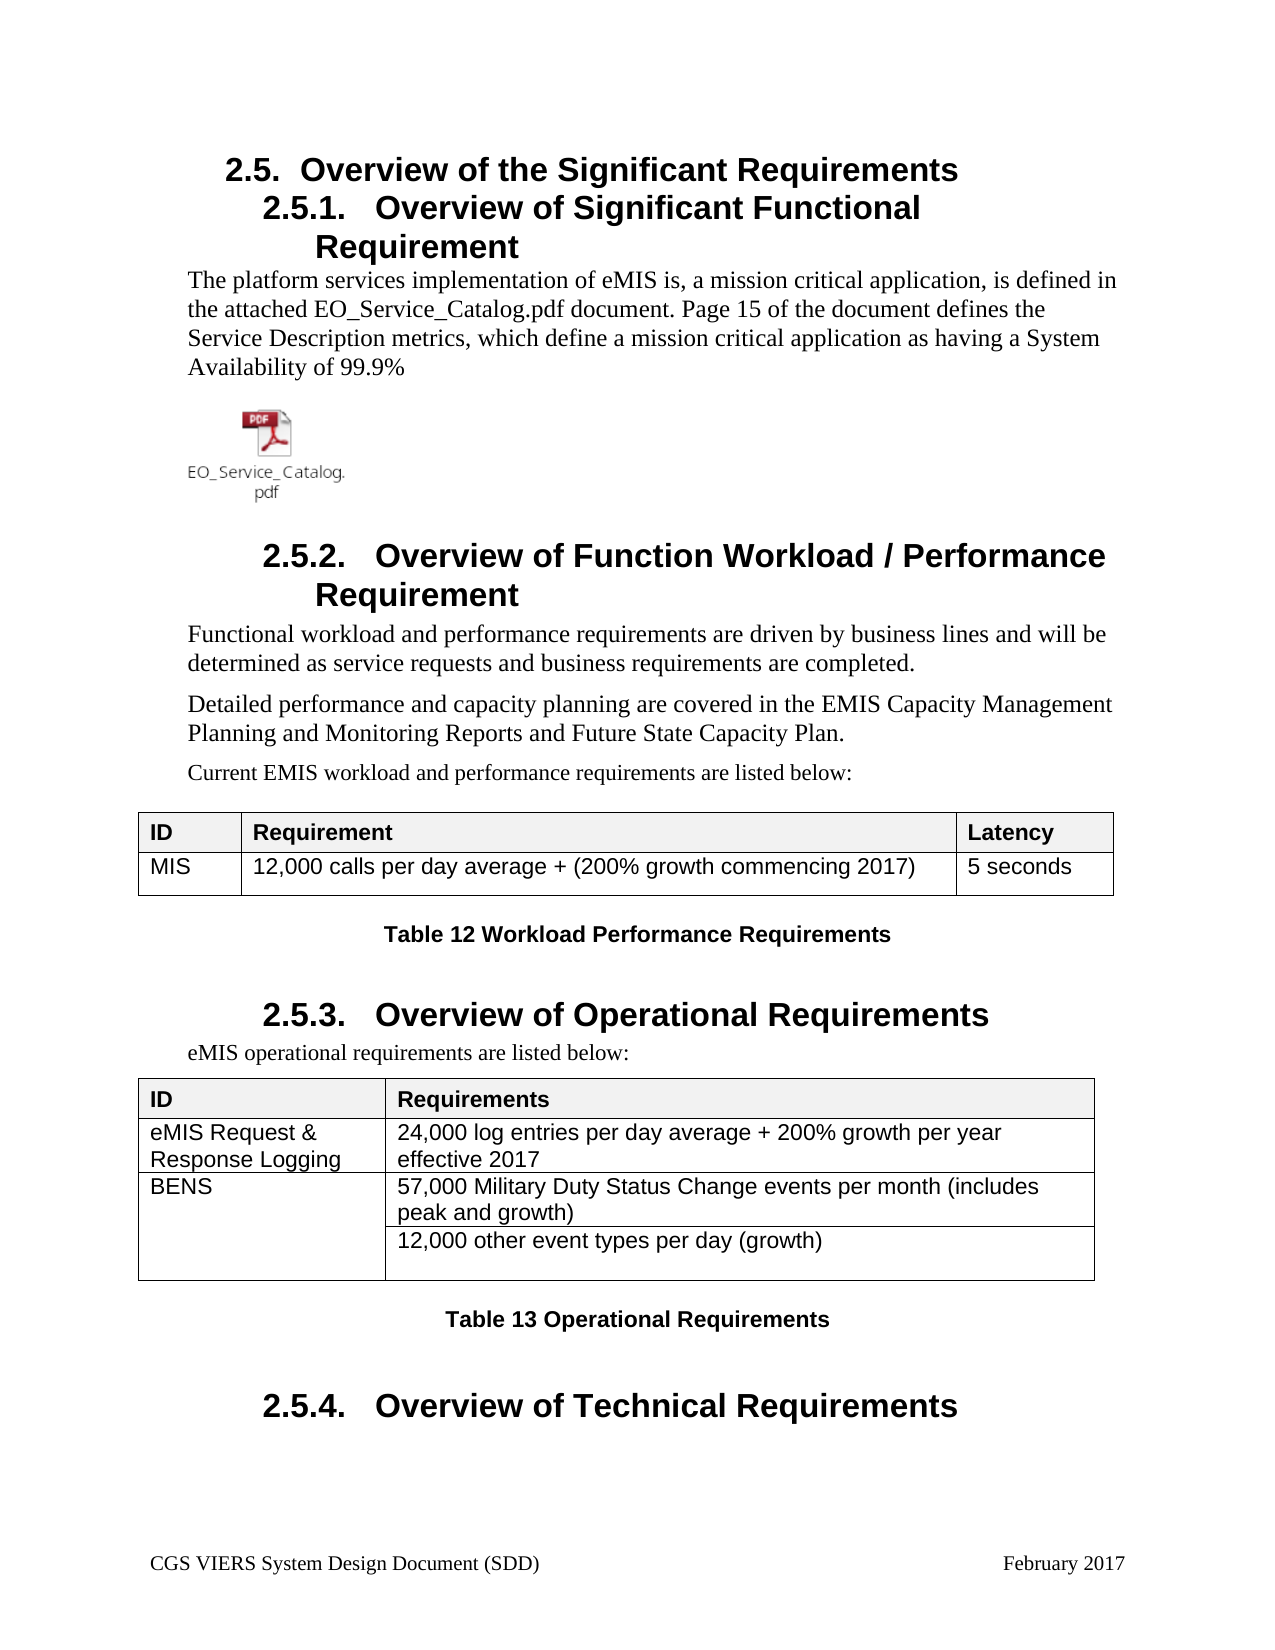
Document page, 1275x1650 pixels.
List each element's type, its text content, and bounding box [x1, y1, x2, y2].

table_cell 24,000 log entries per day average + 200% growth per year effective 2017 [386, 1119, 1094, 1172]
table_cell MIS [139, 853, 241, 895]
list Overview of Technical Requirements [262, 1386, 1125, 1424]
table_header ID [139, 813, 241, 852]
list Overview of Operational Requirements [262, 995, 1125, 1033]
table_cell 12,000 other event types per day (growth) [386, 1227, 1094, 1279]
table_header Requirement [242, 813, 956, 852]
table_cell 12,000 calls per day average + (200% growth commencing 2017) [242, 853, 956, 895]
table_header Requirements [386, 1079, 1094, 1118]
table_header Latency [957, 813, 1113, 852]
text Functional workload and performance requirements are driven by business lines and will be determined as service requests and business requirements are completed. [187, 619, 1125, 677]
list Overview of Function Workload / Performance Requirement [262, 536, 1125, 613]
table_cell 57,000 Military Duty Status Change events per month (includes peak and growth) [386, 1173, 1094, 1226]
table_cell eMIS Request & Response Logging [139, 1119, 385, 1172]
list Overview of Significant Functional Requirement [262, 188, 1125, 265]
text The platform services implementation of eMIS is, a mission critical application, is defined in the attached EO_Service_Catalog.pdf document. Page 15 of the document defines the Service Description metrics, which define a mission critical application as having a System Availability of 99.9% [187, 265, 1125, 380]
table_cell 5 seconds [957, 853, 1113, 895]
text Detailed performance and capacity planning are covered in the EMIS Capacity Management Planning and Monitoring Reports and Future State Capacity Plan. [187, 689, 1125, 747]
list Overview of the Significant Requirements [225, 150, 1125, 188]
text Current EMIS workload and performance requirements are listed below: [150, 759, 1125, 786]
text eMIS operational requirements are listed below: [187, 1039, 1125, 1066]
table_cell BENS [139, 1173, 385, 1279]
table_header ID [139, 1079, 385, 1118]
